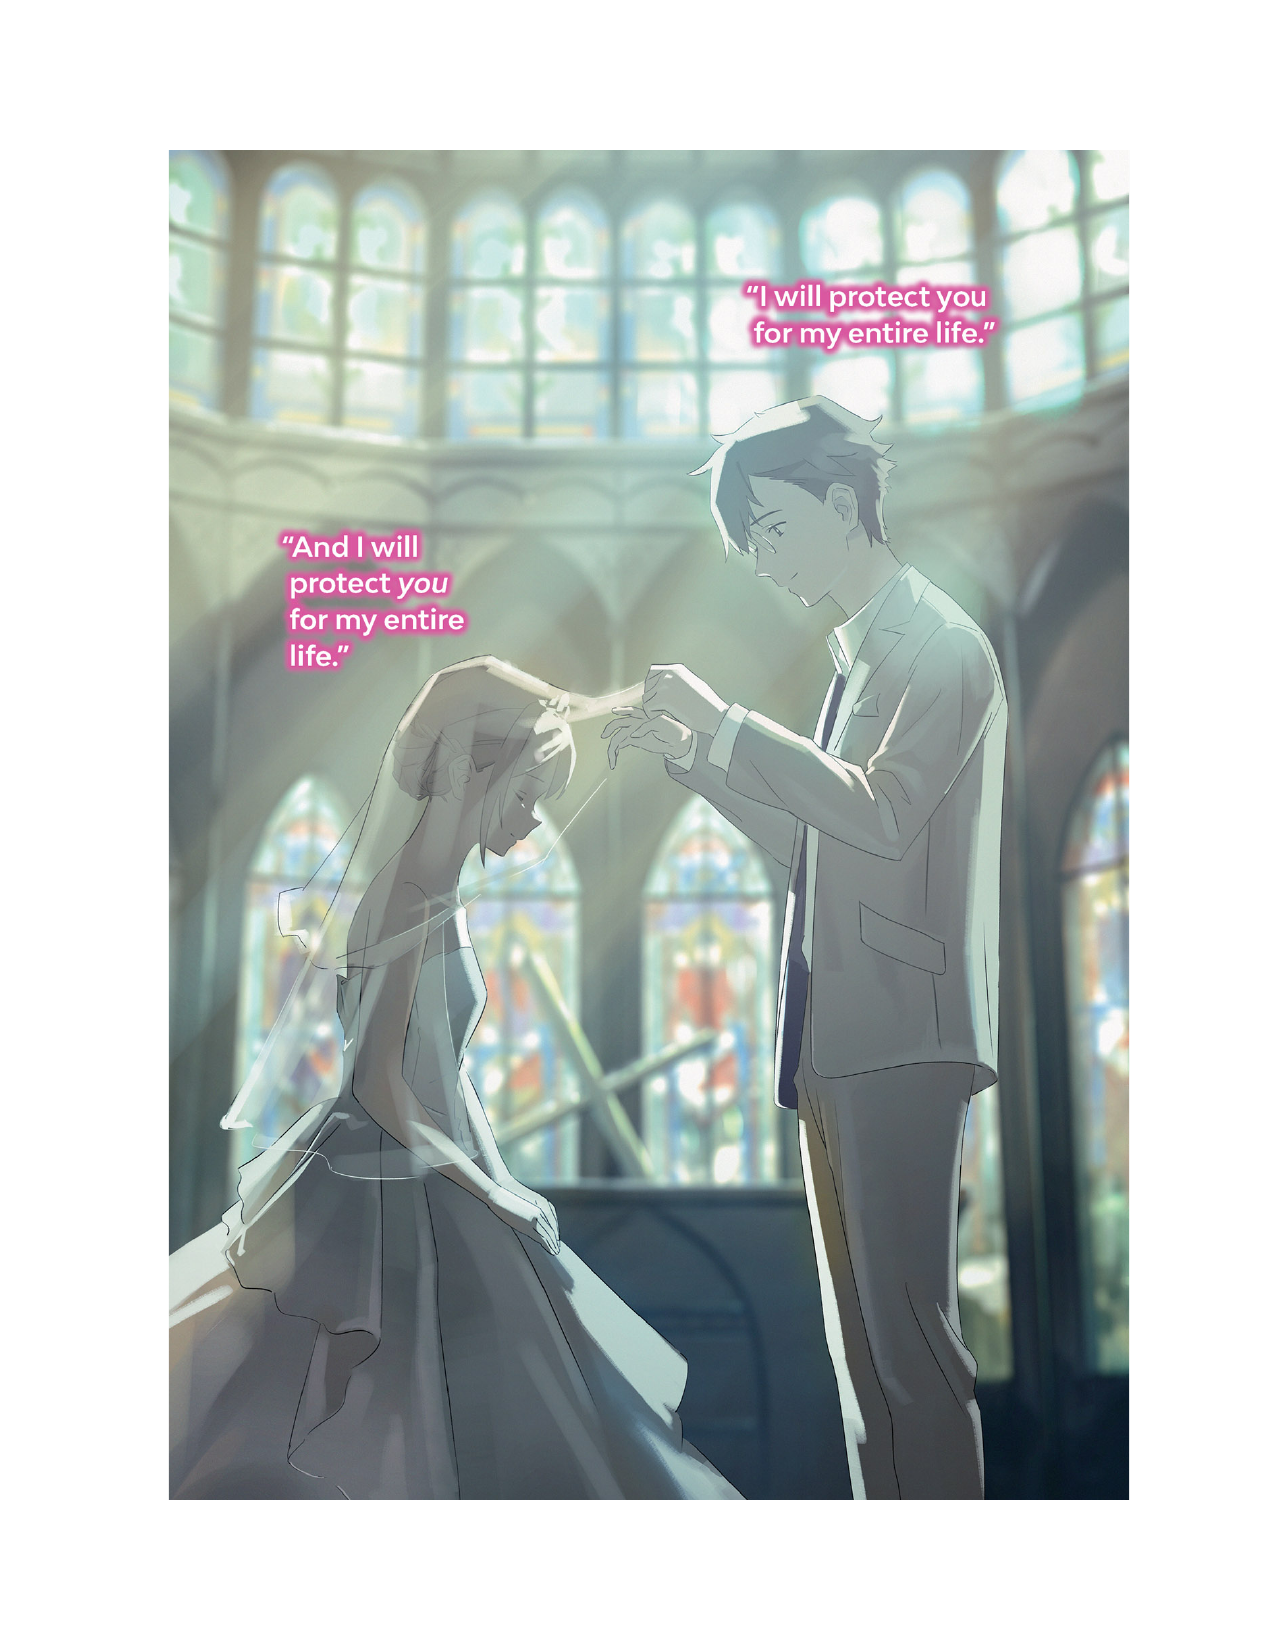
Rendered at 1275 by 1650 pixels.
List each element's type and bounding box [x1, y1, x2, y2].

picture [168, 150, 1130, 1500]
